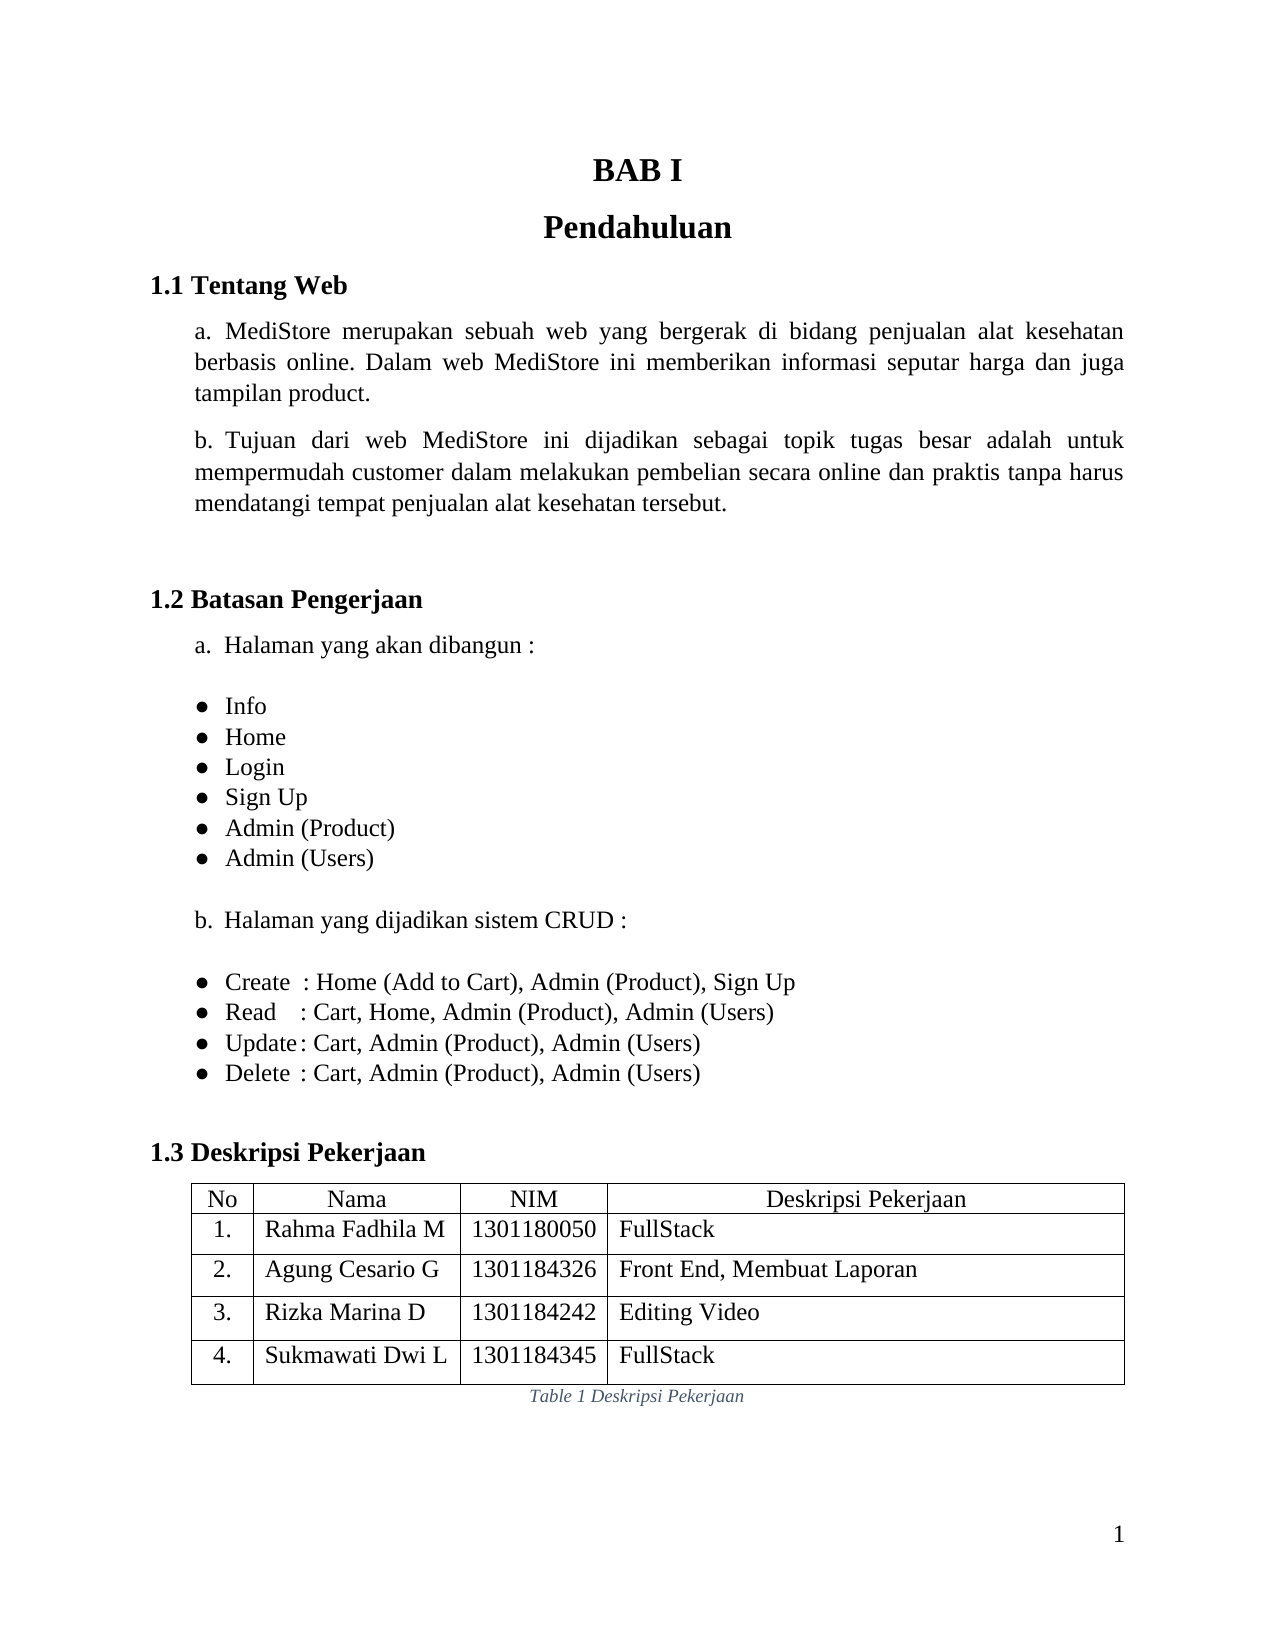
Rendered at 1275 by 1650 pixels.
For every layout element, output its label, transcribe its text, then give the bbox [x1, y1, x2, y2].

table_cell Front End, Membuat Laporan [608, 1255, 1124, 1296]
list Read : Cart, Home, Admin (Product), Admin (Users) [194, 997, 1125, 1026]
list Halaman yang akan dibangun : [194, 630, 1125, 658]
table_cell 1301180050 [461, 1214, 607, 1253]
table_cell FullStack [608, 1341, 1124, 1383]
table_cell 4. [192, 1341, 253, 1383]
text b. Tujuan dari web MediStore ini dijadikan sebagai topik tugas besar adalah untuk mempermudah customer dalam melakukan pembelian secara online dan praktis tanpa harus mendatangi tempat penjualan alat kesehatan tersebut. [194, 426, 1125, 516]
table_header Nama [254, 1184, 460, 1213]
table_cell Editing Video [608, 1297, 1124, 1339]
list Create : Home (Add to Cart), Admin (Product), Sign Up [194, 967, 1125, 996]
list Admin (Product) [194, 813, 1125, 842]
list Update : Cart, Admin (Product), Admin (Users) [194, 1028, 1125, 1056]
table_cell FullStack [608, 1214, 1124, 1253]
list Admin (Users) [194, 843, 1125, 872]
subtitle BAB I Pendahuluan [150, 150, 1125, 246]
list Home [194, 722, 1125, 750]
list Halaman yang dijadikan sistem CRUD : [194, 905, 1125, 933]
table_cell 1301184345 [461, 1341, 607, 1383]
table_cell Rahma Fadhila M [254, 1214, 460, 1253]
list Sign Up [194, 782, 1125, 811]
table_cell 1301184326 [461, 1255, 607, 1296]
list Info [194, 691, 1125, 720]
table_cell 3. [192, 1297, 253, 1339]
list Delete : Cart, Admin (Product), Admin (Users) [194, 1058, 1125, 1087]
table_cell 2. [192, 1255, 253, 1296]
text a. MediStore merupakan sebuah web yang bergerak di bidang penjualan alat kesehatan berbasis online. Dalam web MediStore ini memberikan informasi seputar harga dan juga tampilan product. [194, 316, 1125, 407]
table_cell 1. [192, 1214, 253, 1253]
table_cell Rizka Marina D [254, 1297, 460, 1339]
subtitle Deskripsi Pekerjaan [150, 1136, 1125, 1167]
list Login [194, 752, 1125, 781]
table_header No [192, 1184, 253, 1213]
table_cell Sukmawati Dwi L [254, 1341, 460, 1383]
table_cell Agung Cesario G [254, 1255, 460, 1296]
table_header NIM [461, 1184, 607, 1213]
subtitle Tentang Web [150, 269, 1125, 300]
table_header Deskripsi Pekerjaan [608, 1184, 1124, 1213]
table_cell 1301184242 [461, 1297, 607, 1339]
subtitle Batasan Pengerjaan [150, 583, 1125, 614]
